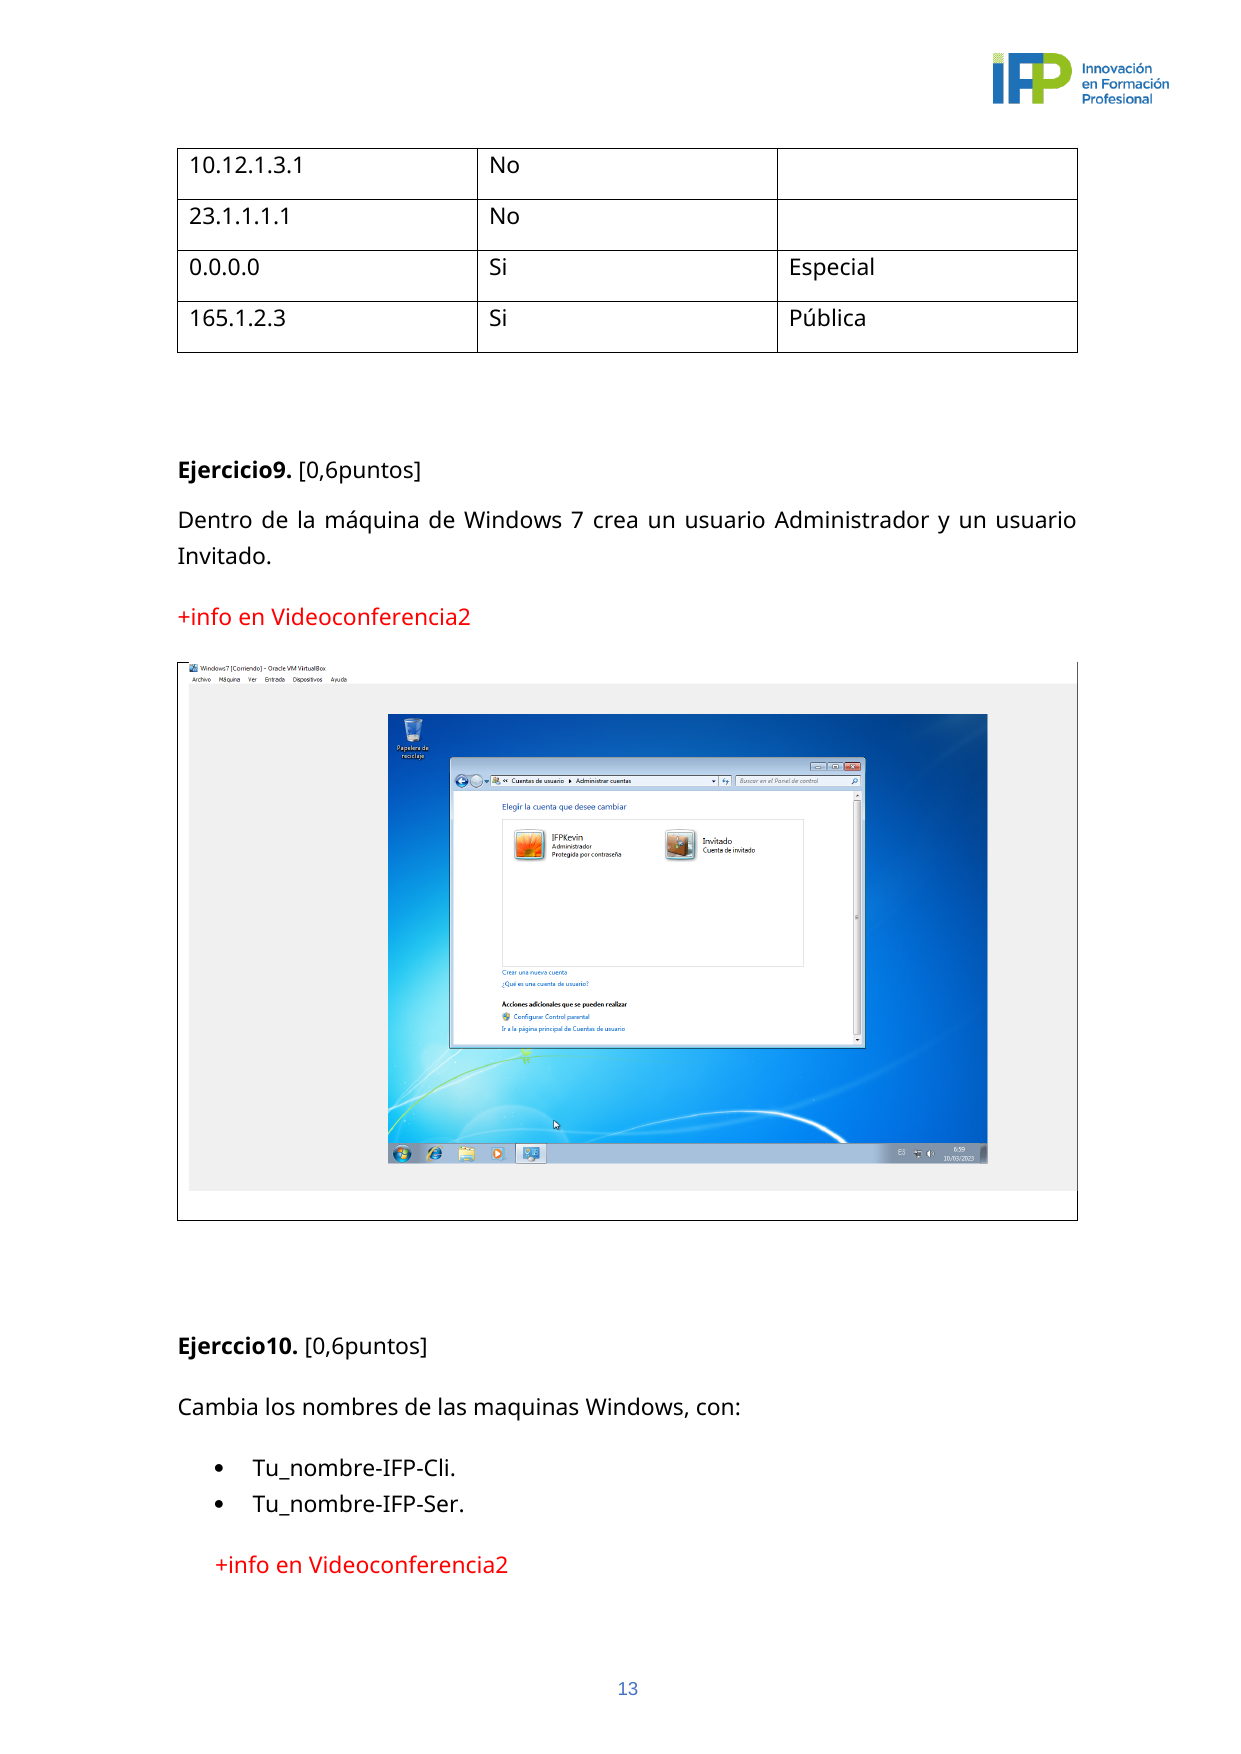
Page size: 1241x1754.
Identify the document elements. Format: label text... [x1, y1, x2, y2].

picture [990, 53, 1172, 104]
text Cambia los nombres de las maquinas Windows, con: [177, 1391, 1078, 1422]
text Dentro de la máquina de Windows 7 crea un usuario Administrador y un usuario Invitado. [177, 504, 1078, 571]
text +info en Videoconferencia2 [177, 601, 1078, 632]
list Tu_nombre-IFP-Ser. [215, 1488, 1078, 1519]
list Tu_nombre-IFP-Cli. [215, 1452, 1078, 1483]
table_cell No [478, 200, 777, 250]
table_cell No [478, 149, 777, 199]
table_cell [778, 149, 1077, 199]
table_cell Si [478, 251, 777, 301]
table_cell [778, 200, 1077, 250]
table_header [178, 663, 1077, 1220]
table_cell 0.0.0.0 [178, 251, 477, 301]
text Ejerccio10. [0,6puntos] [177, 1330, 1078, 1361]
table_cell Especial [778, 251, 1077, 301]
table_cell 23.1.1.1.1 [178, 200, 477, 250]
table_cell Si [478, 302, 777, 352]
text +info en Videoconferencia2 [215, 1549, 1078, 1580]
table_cell Pública [778, 302, 1077, 352]
picture [188, 662, 1078, 1191]
text Ejercicio9. [0,6puntos] [177, 454, 1078, 485]
table_cell 10.12.1.3.1 [178, 149, 477, 199]
table_cell 165.1.2.3 [178, 302, 477, 352]
